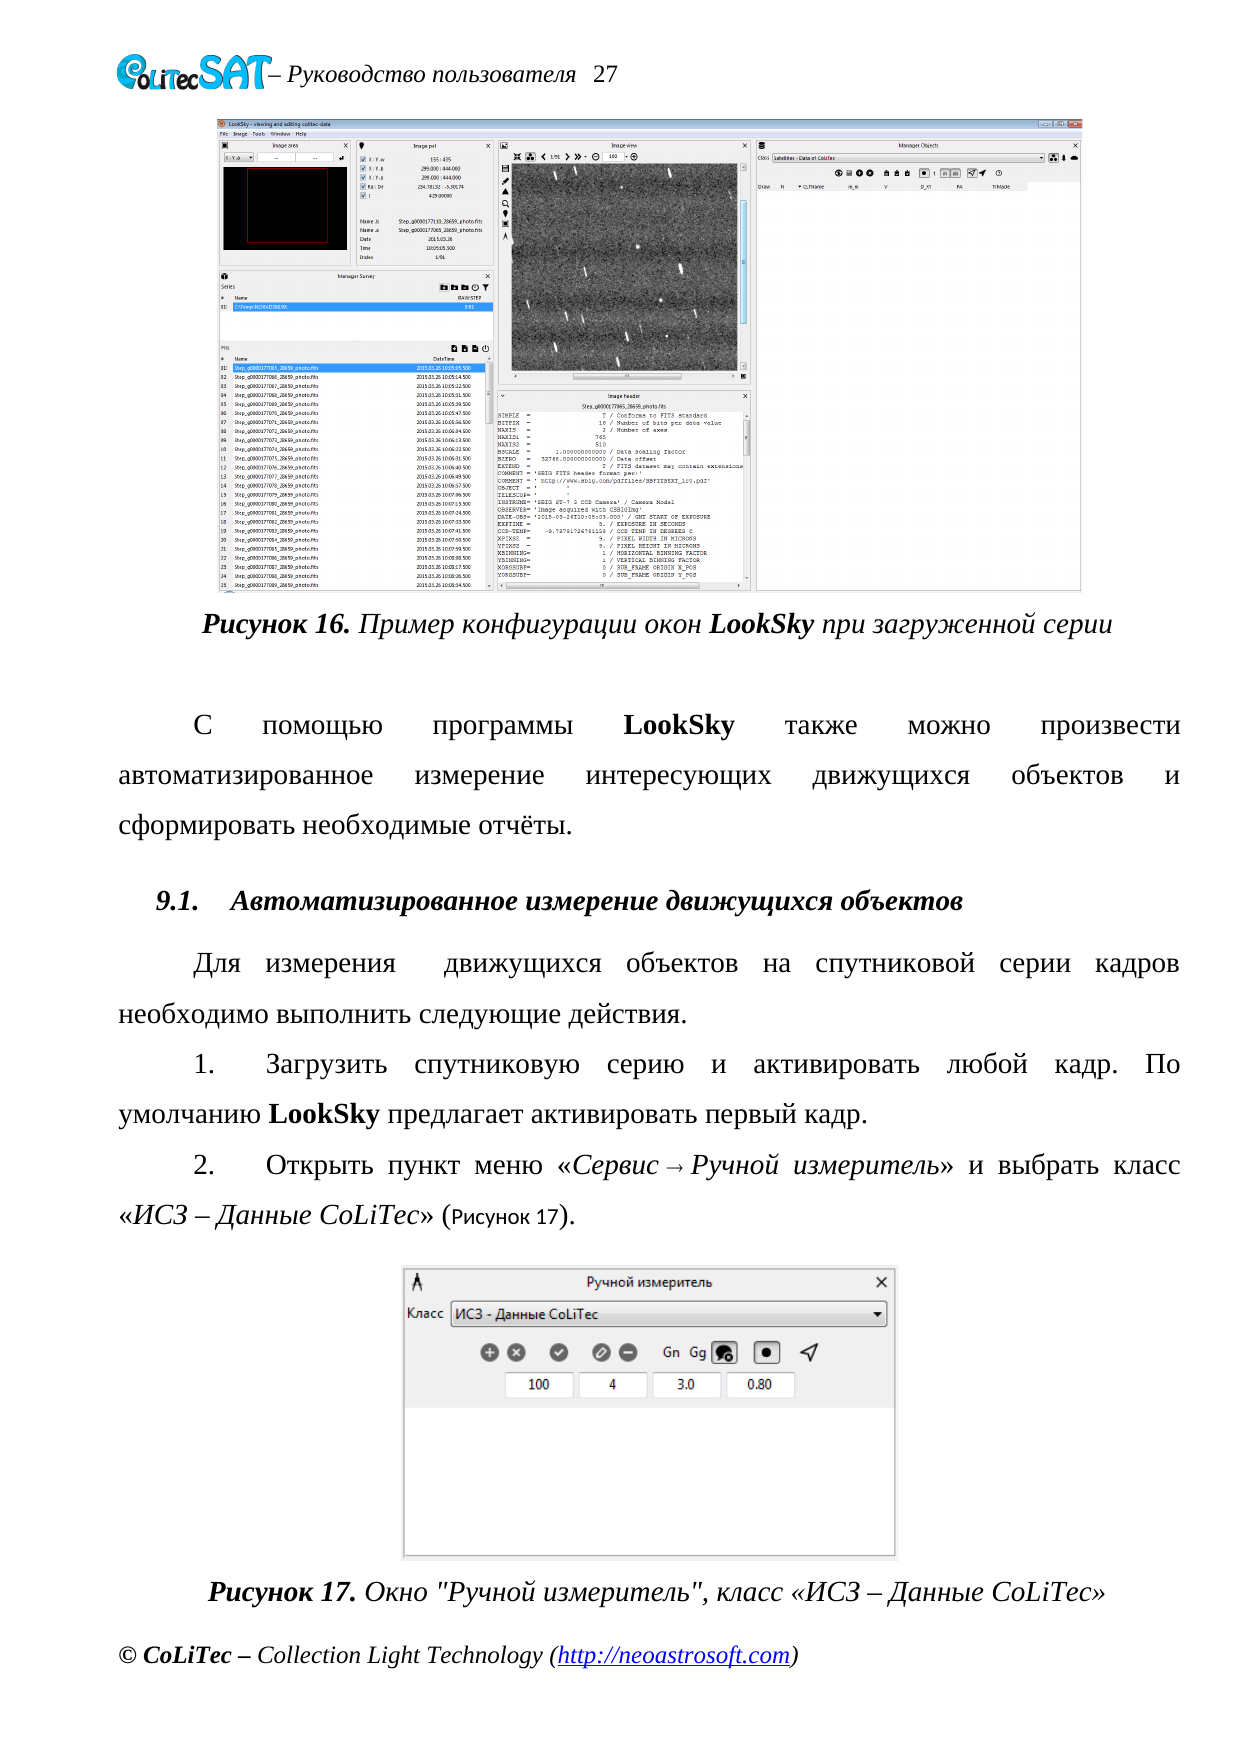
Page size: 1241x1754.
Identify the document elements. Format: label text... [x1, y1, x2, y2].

picture [115, 53, 275, 91]
text С помощью программы LookSky также можно произвести автоматизированное измерение интересующих движущихся объектов и сформировать необходимые отчёты. [118, 707, 1181, 841]
text Рисунок 17. Окно "Ручной измеритель", класс «ИСЗ – Данные CoLiTec» [118, 1574, 1196, 1608]
subtitle Автоматизированное измерение движущихся объектов [156, 883, 1181, 916]
picture [401, 1265, 899, 1561]
list Загрузить спутниковую серию и активировать любой кадр. По умолчанию LookSky предлагает активировать первый кадр. [118, 1046, 1181, 1130]
list Открыть пункт меню «Сервис  Ручной измеритель» и выбрать класс «ИСЗ – Данные CoLiTec» (Рисунок 17). [118, 1147, 1181, 1231]
picture [217, 119, 1083, 593]
text Для измерения движущихся объектов на спутниковой серии кадров необходимо выполнить следующие действия. [118, 946, 1181, 1029]
text Рисунок 16. Пример конфигурации окон LookSky при загруженной серии [118, 606, 1196, 640]
